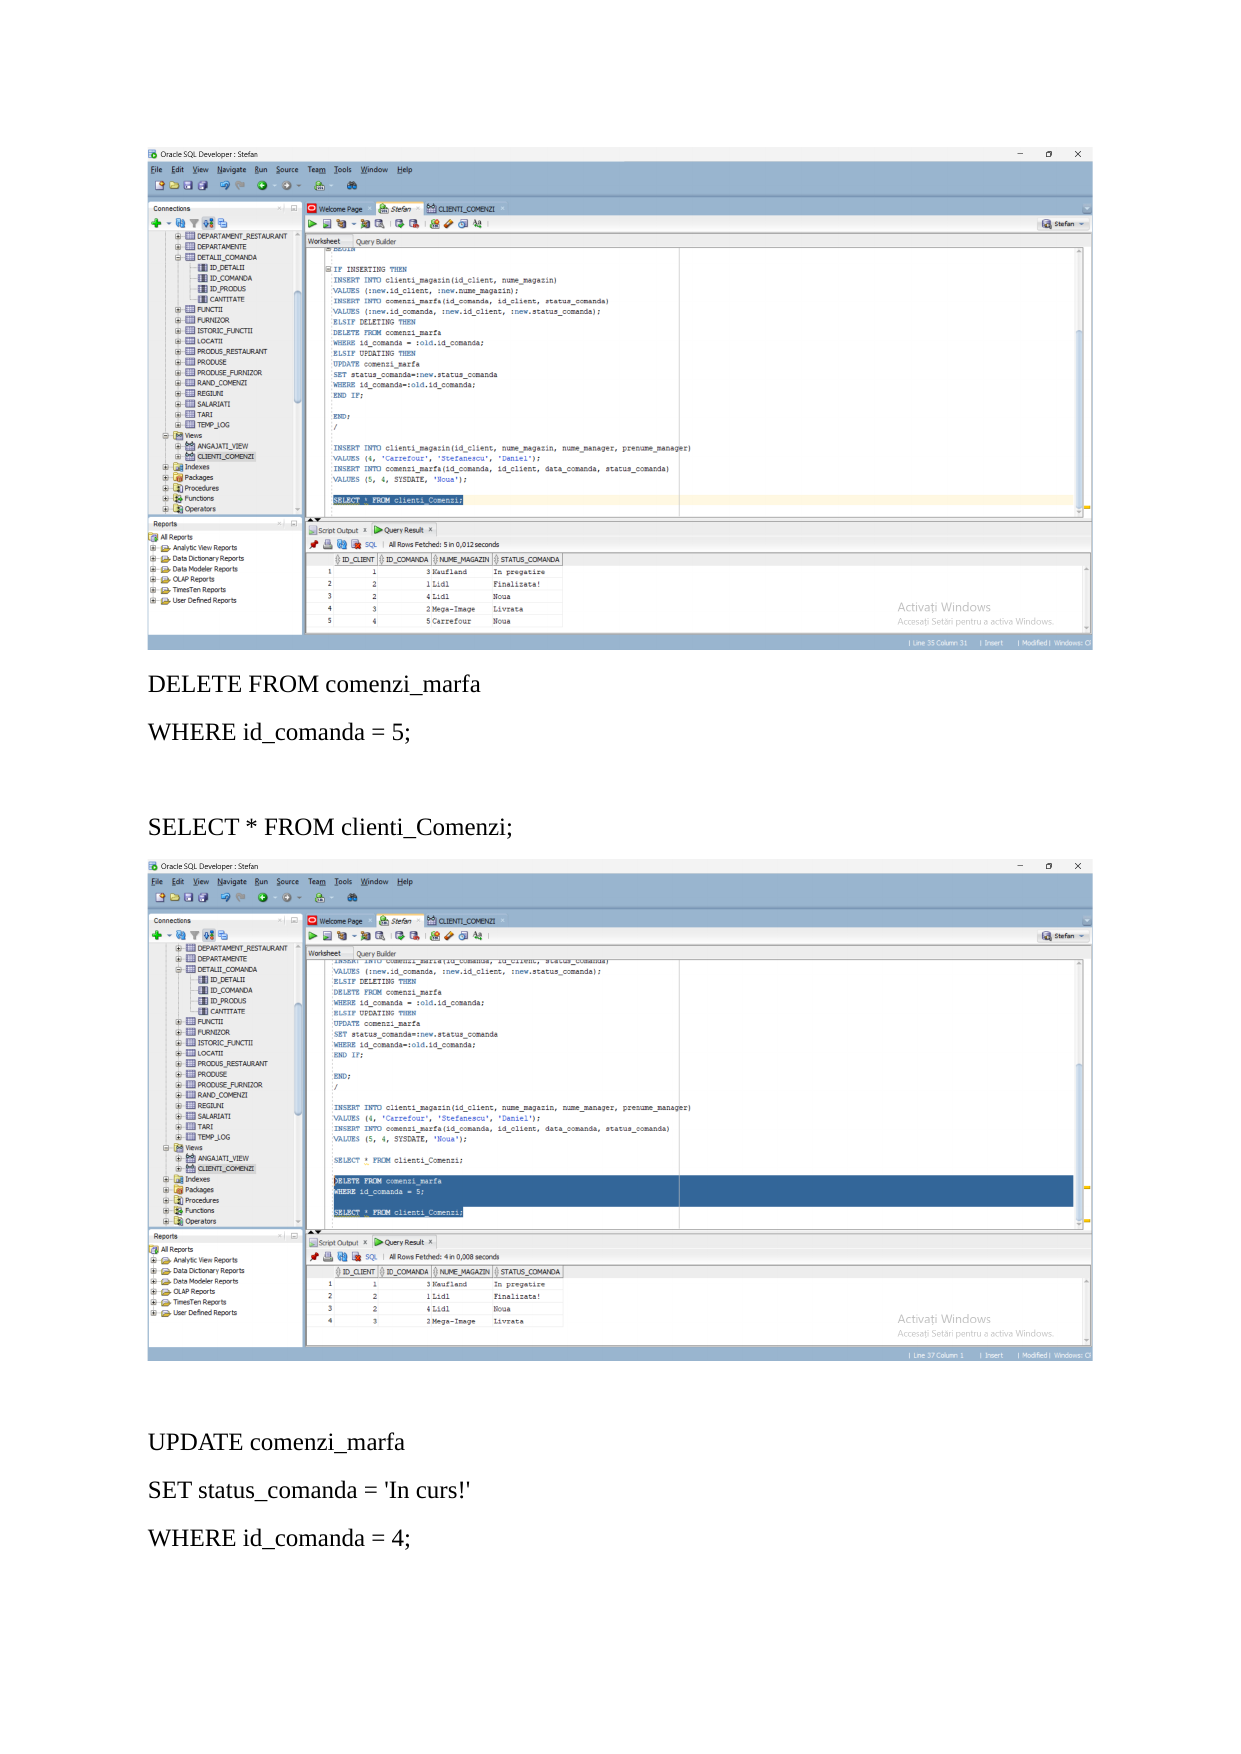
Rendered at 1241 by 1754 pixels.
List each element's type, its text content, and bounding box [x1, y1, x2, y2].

picture [147, 147, 1093, 650]
text SELECT * FROM clienti_Comenzi; [148, 812, 1093, 841]
text WHERE id_comanda = 4; [148, 1523, 1093, 1552]
picture [147, 859, 1093, 1361]
text UPDATE comenzi_marfa [148, 1427, 1093, 1456]
text SET status_comanda = 'In curs!' [148, 1475, 1093, 1504]
text DELETE FROM comenzi_marfa [148, 669, 1093, 698]
text WHERE id_comanda = 5; [148, 717, 1093, 745]
